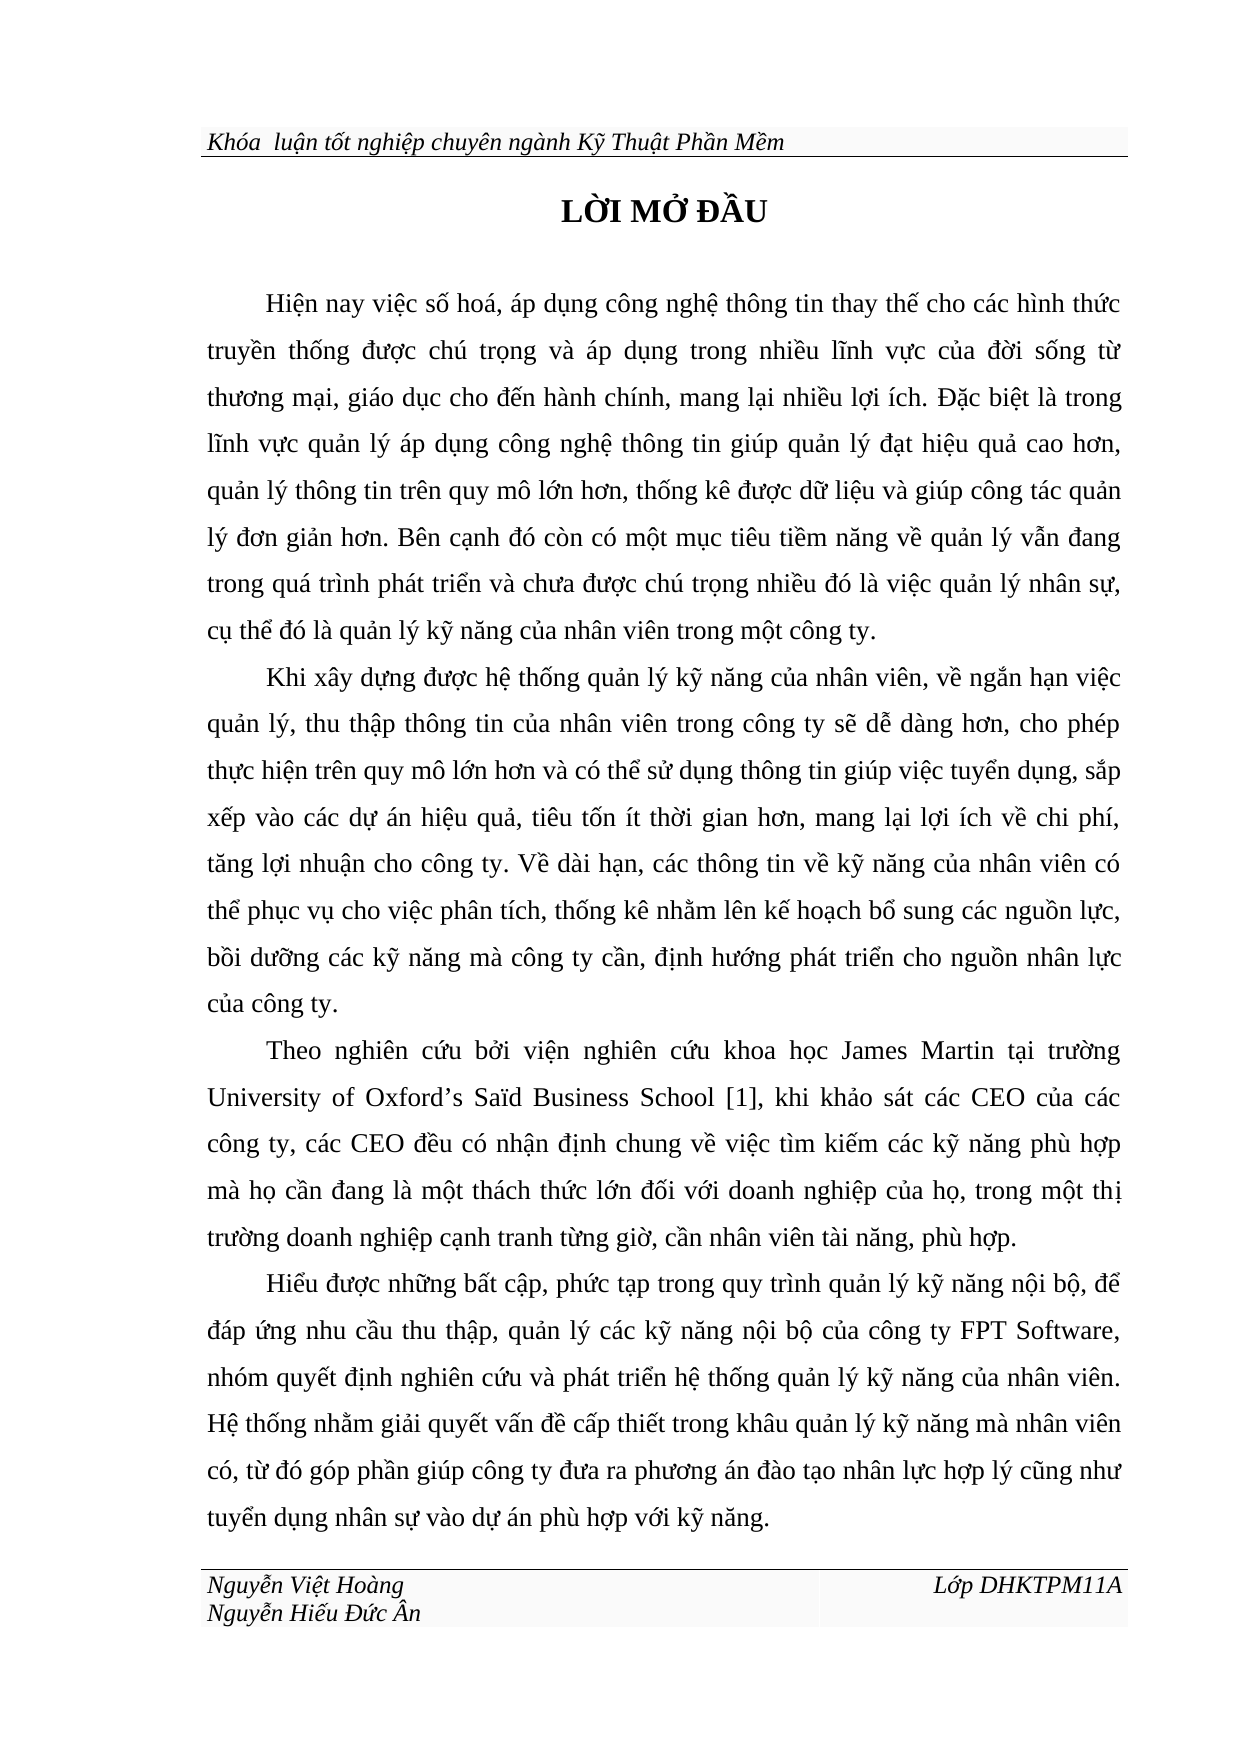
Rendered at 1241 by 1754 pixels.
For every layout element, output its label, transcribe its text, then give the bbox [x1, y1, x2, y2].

text Theo nghiên cứu bởi viện nghiên cứu khoa học James Martin tại trường University of Oxford’s Saïd Business School [1], khi khảo sát các CEO của các công ty, các CEO đều có nhận định chung về việc tìm kiếm các kỹ năng phù hợp mà họ cần đang là một thách thức lớn đối với doanh nghiệp của họ, trong một thị trường doanh nghiệp cạnh tranh từng giờ, cần nhân viên tài năng, phù hợp. [207, 1034, 1122, 1252]
text Hiểu được những bất cập, phức tạp trong quy trình quản lý kỹ năng nội bộ, để đáp ứng nhu cầu thu thập, quản lý các kỹ năng nội bộ của công ty FPT Software, nhóm quyết định nghiên cứu và phát triển hệ thống quản lý kỹ năng của nhân viên. Hệ thống nhằm giải quyết vấn đề cấp thiết trong khâu quản lý kỹ năng mà nhân viên có, từ đó góp phần giúp công ty đưa ra phương án đào tạo nhân lực hợp lý cũng như tuyển dụng nhân sự vào dự án phù hợp với kỹ năng. [207, 1267, 1122, 1532]
text Hiện nay việc số hoá, áp dụng công nghệ thông tin thay thế cho các hình thức truyền thống được chú trọng và áp dụng trong nhiều lĩnh vực của đời sống từ thương mại, giáo dục cho đến hành chính, mang lại nhiều lợi ích. Đặc biệt là trong lĩnh vực quản lý áp dụng công nghệ thông tin giúp quản lý đạt hiệu quả cao hơn, quản lý thông tin trên quy mô lớn hơn, thống kê được dữ liệu và giúp công tác quản lý đơn giản hơn. Bên cạnh đó còn có một mục tiêu tiềm năng về quản lý vẫn đang trong quá trình phát triển và chưa được chú trọng nhiều đó là việc quản lý nhân sự, cụ thể đó là quản lý kỹ năng của nhân viên trong một công ty. [207, 287, 1122, 645]
text Khi xây dựng được hệ thống quản lý kỹ năng của nhân viên, về ngắn hạn việc quản lý, thu thập thông tin của nhân viên trong công ty sẽ dễ dàng hơn, cho phép thực hiện trên quy mô lớn hơn và có thể sử dụng thông tin giúp việc tuyển dụng, sắp xếp vào các dự án hiệu quả, tiêu tốn ít thời gian hơn, mang lại lợi ích về chi phí, tăng lợi nhuận cho công ty. Về dài hạn, các thông tin về kỹ năng của nhân viên có thể phục vụ cho việc phân tích, thống kê nhằm lên kế hoạch bổ sung các nguồn lực, bồi dưỡng các kỹ năng mà công ty cần, định hướng phát triển cho nguồn nhân lực của công ty. [207, 661, 1122, 1019]
subtitle LỜI MỞ ĐẦU [207, 192, 1122, 230]
